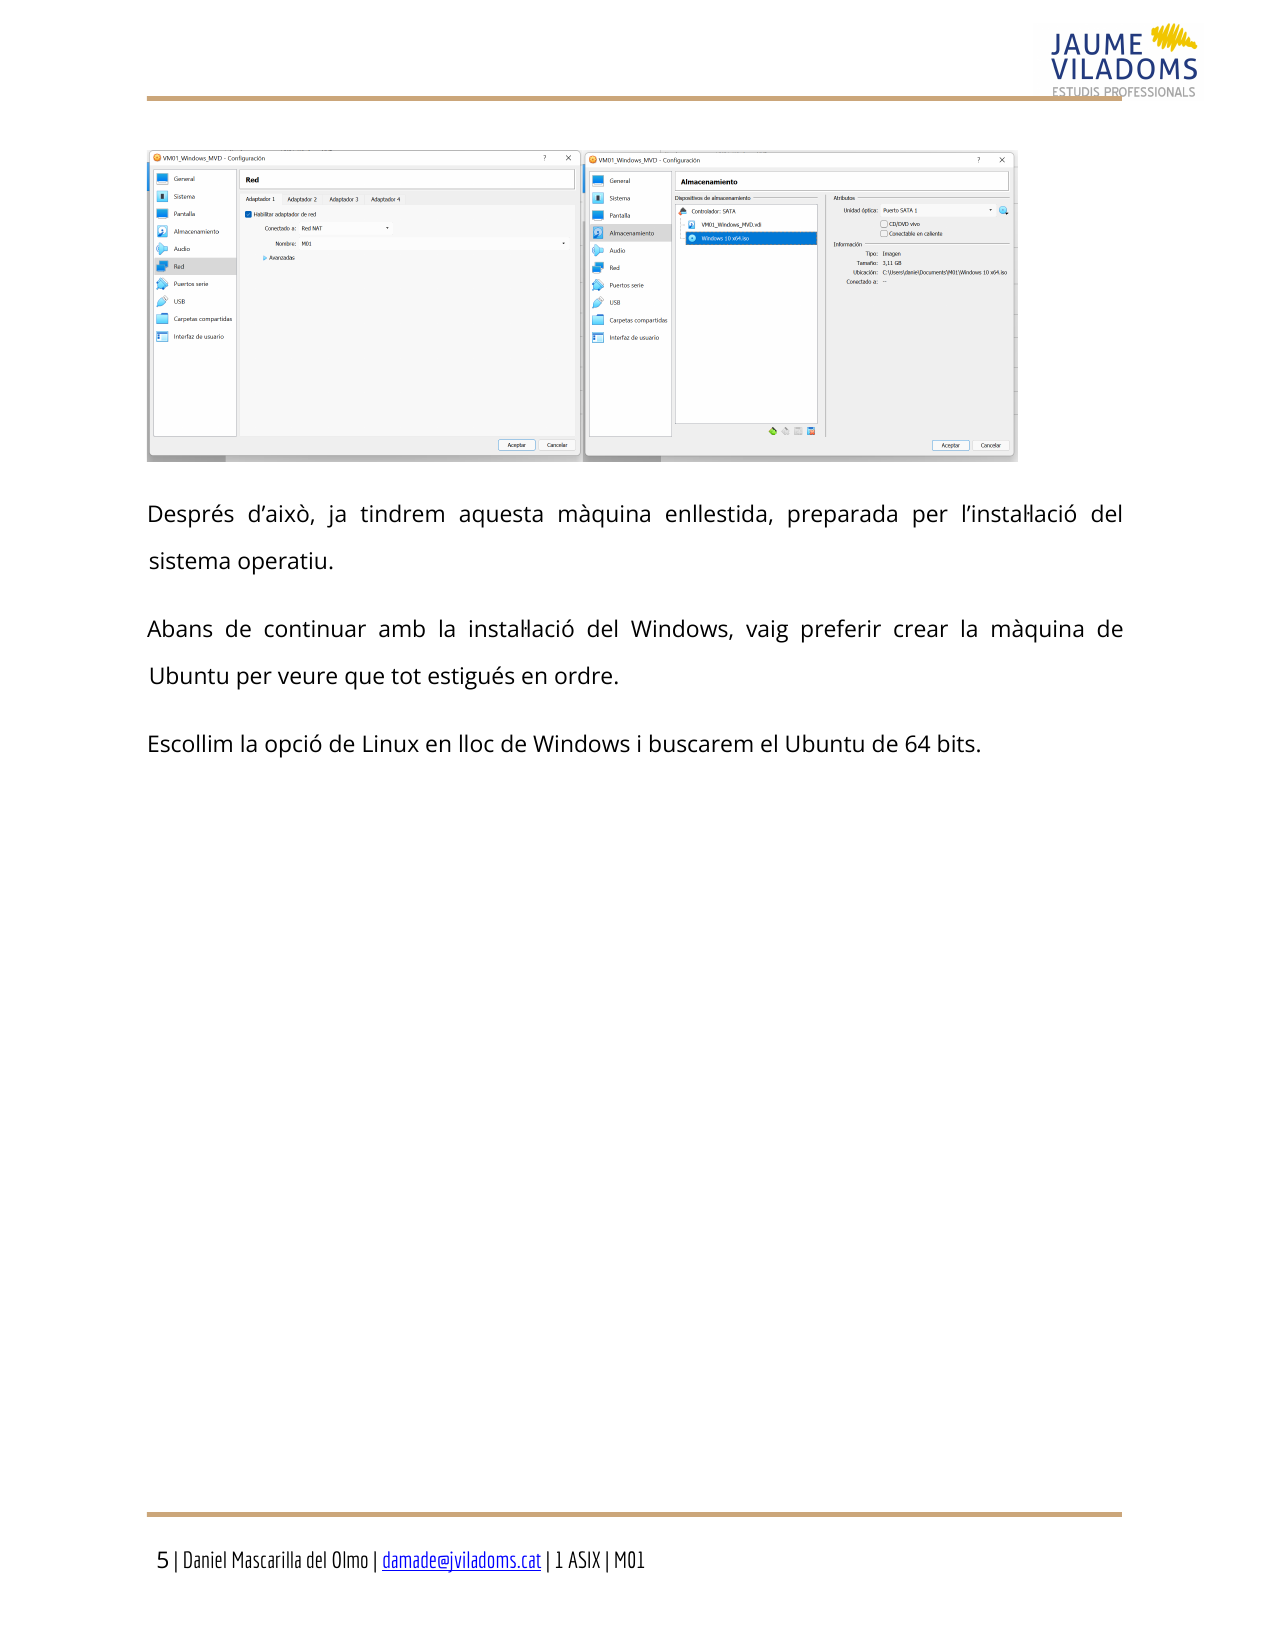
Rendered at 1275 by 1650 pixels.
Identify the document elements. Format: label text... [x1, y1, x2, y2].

text Escollim la opció de Linux en lloc de Windows i buscarem el Ubuntu de 64 bits. [147, 727, 1125, 759]
text Abans de continuar amb la instal·lació del Windows, vaig preferir crear la màquina de Ubuntu per veure que tot estigués en ordre. [147, 613, 1125, 691]
picture [146, 1512, 1122, 1517]
picture [146, 23, 1205, 101]
picture [146, 150, 1018, 462]
text Després d’això, ja tindrem aquesta màquina enllestida, preparada per l’instal·lació del sistema operatiu. [147, 498, 1125, 576]
